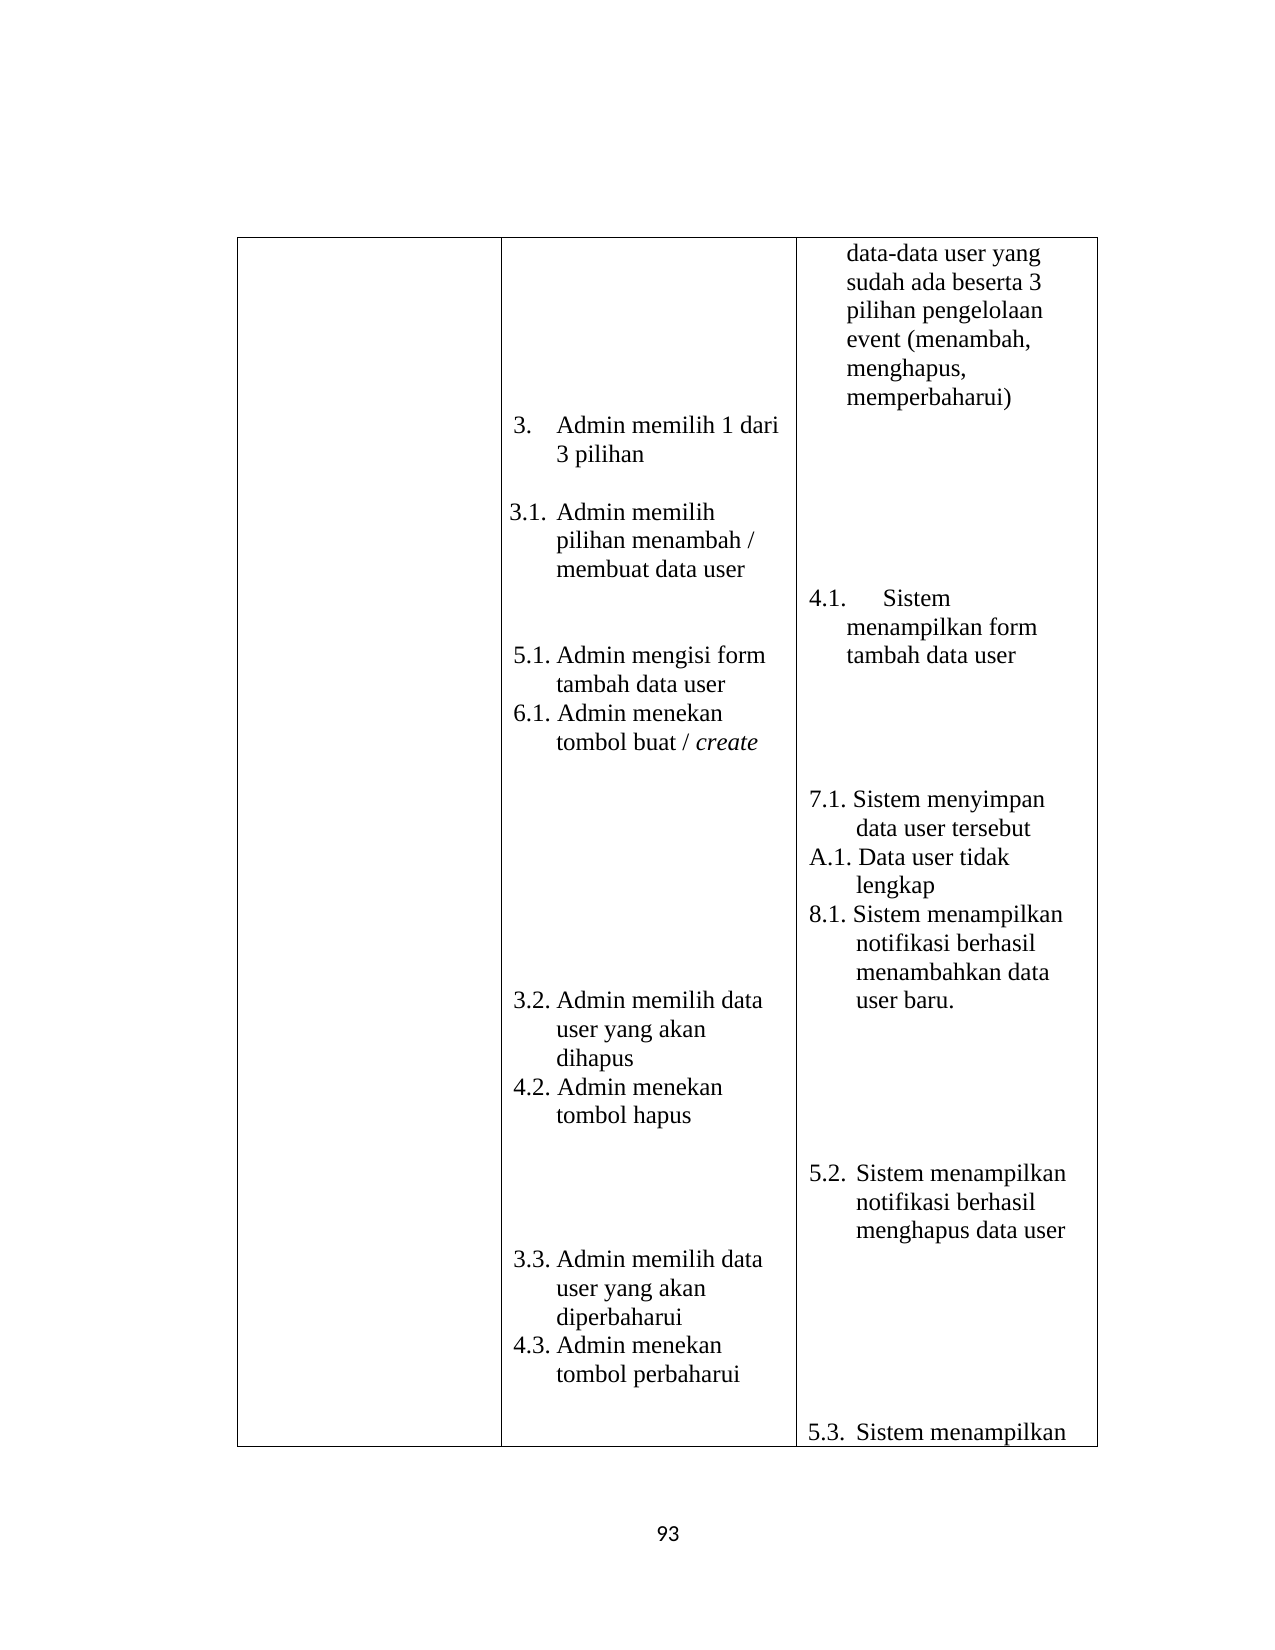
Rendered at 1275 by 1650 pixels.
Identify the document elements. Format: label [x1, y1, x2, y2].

table_cell [502, 238, 796, 1446]
table_cell [797, 238, 1097, 1446]
table_cell [238, 238, 501, 1446]
